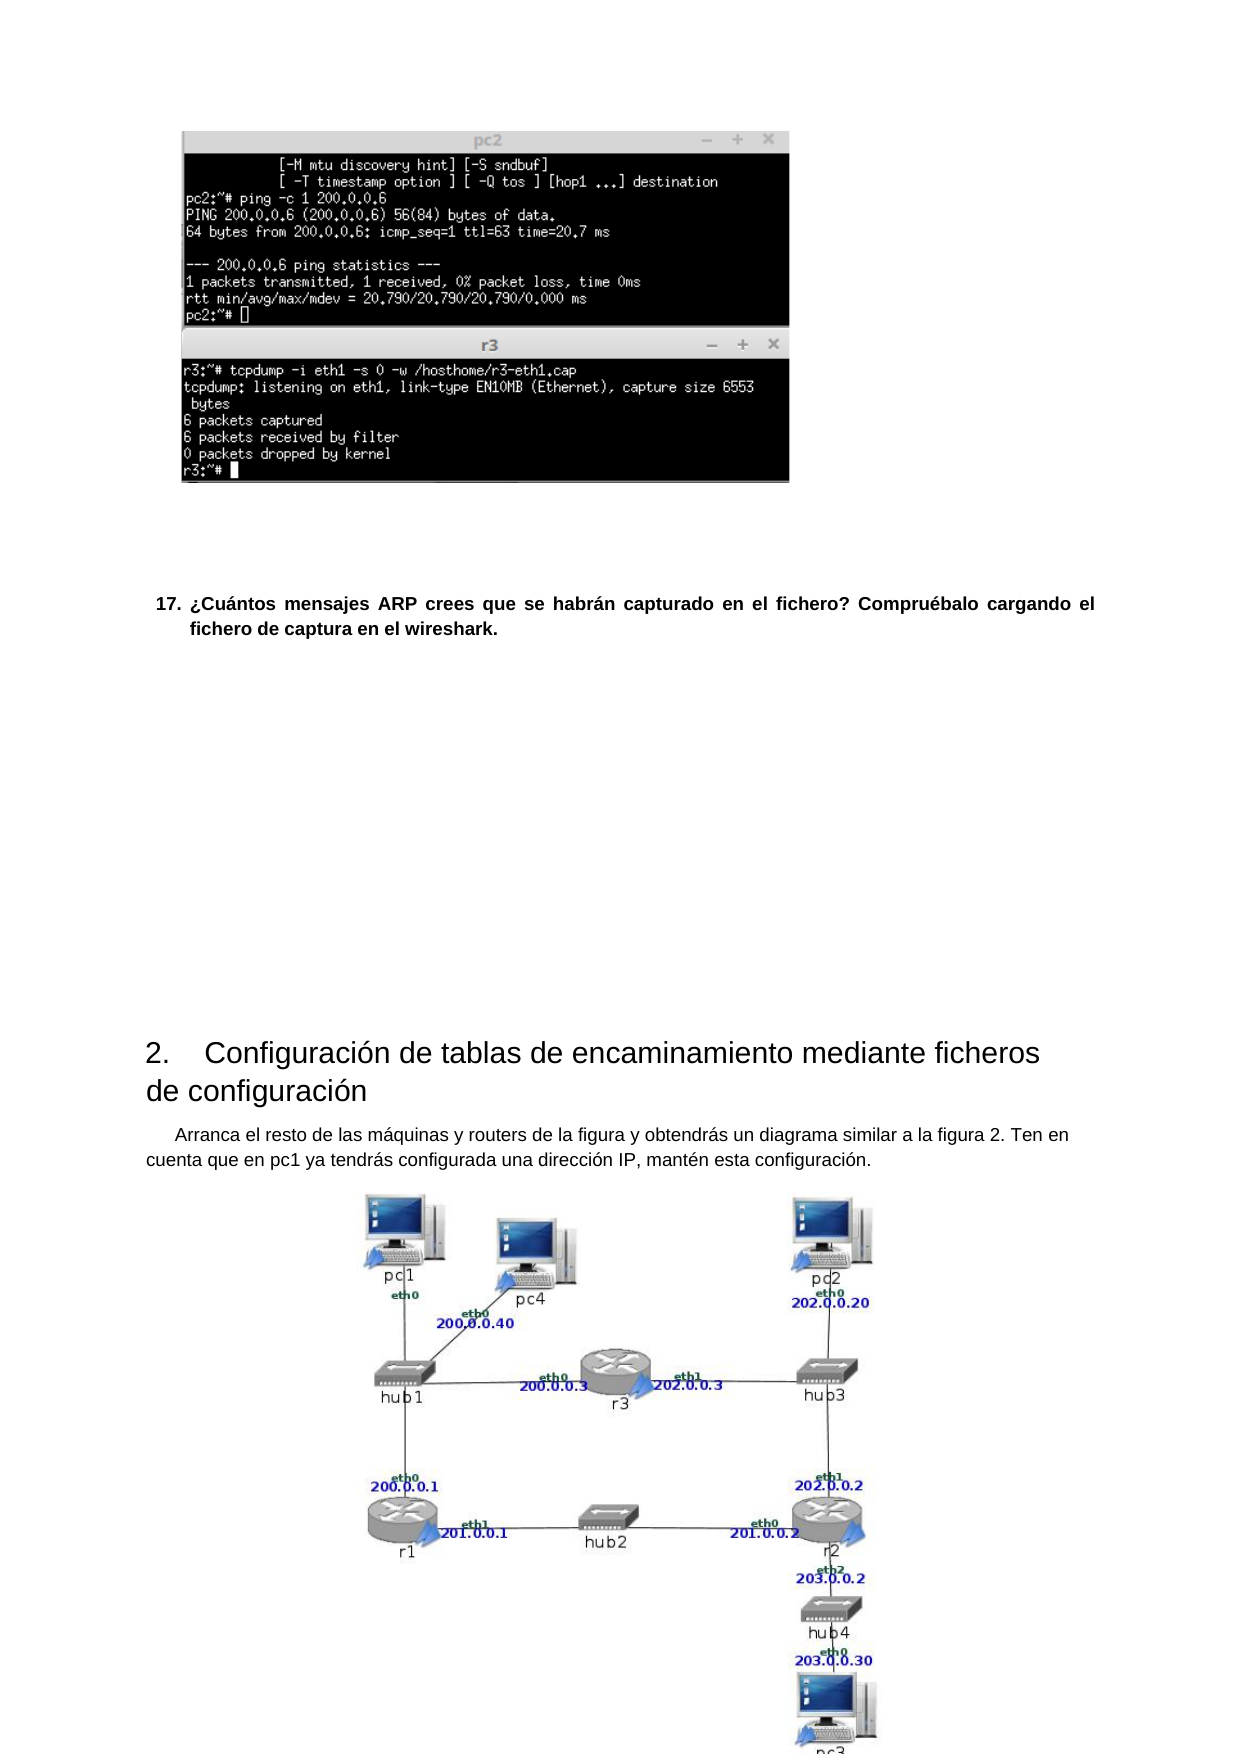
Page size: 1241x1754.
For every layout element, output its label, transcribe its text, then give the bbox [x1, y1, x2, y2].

list ¿Cuántos mensajes ARP crees que se habrán capturado en el fichero? Compruébalo cargando el fichero de captura en el wireshark. [156, 592, 1096, 639]
picture [181, 131, 790, 483]
picture [356, 1192, 884, 1754]
text Arranca el resto de las máquinas y routers de la figura y obtendrás un diagrama similar a la figura 2. Ten en cuenta que en pc1 ya tendrás configurada una dirección IP, mantén esta configuración. [146, 1124, 1096, 1171]
text de configuración [146, 1073, 1157, 1107]
list Configuración de tablas de encaminamiento mediante ficheros [145, 1035, 1157, 1070]
